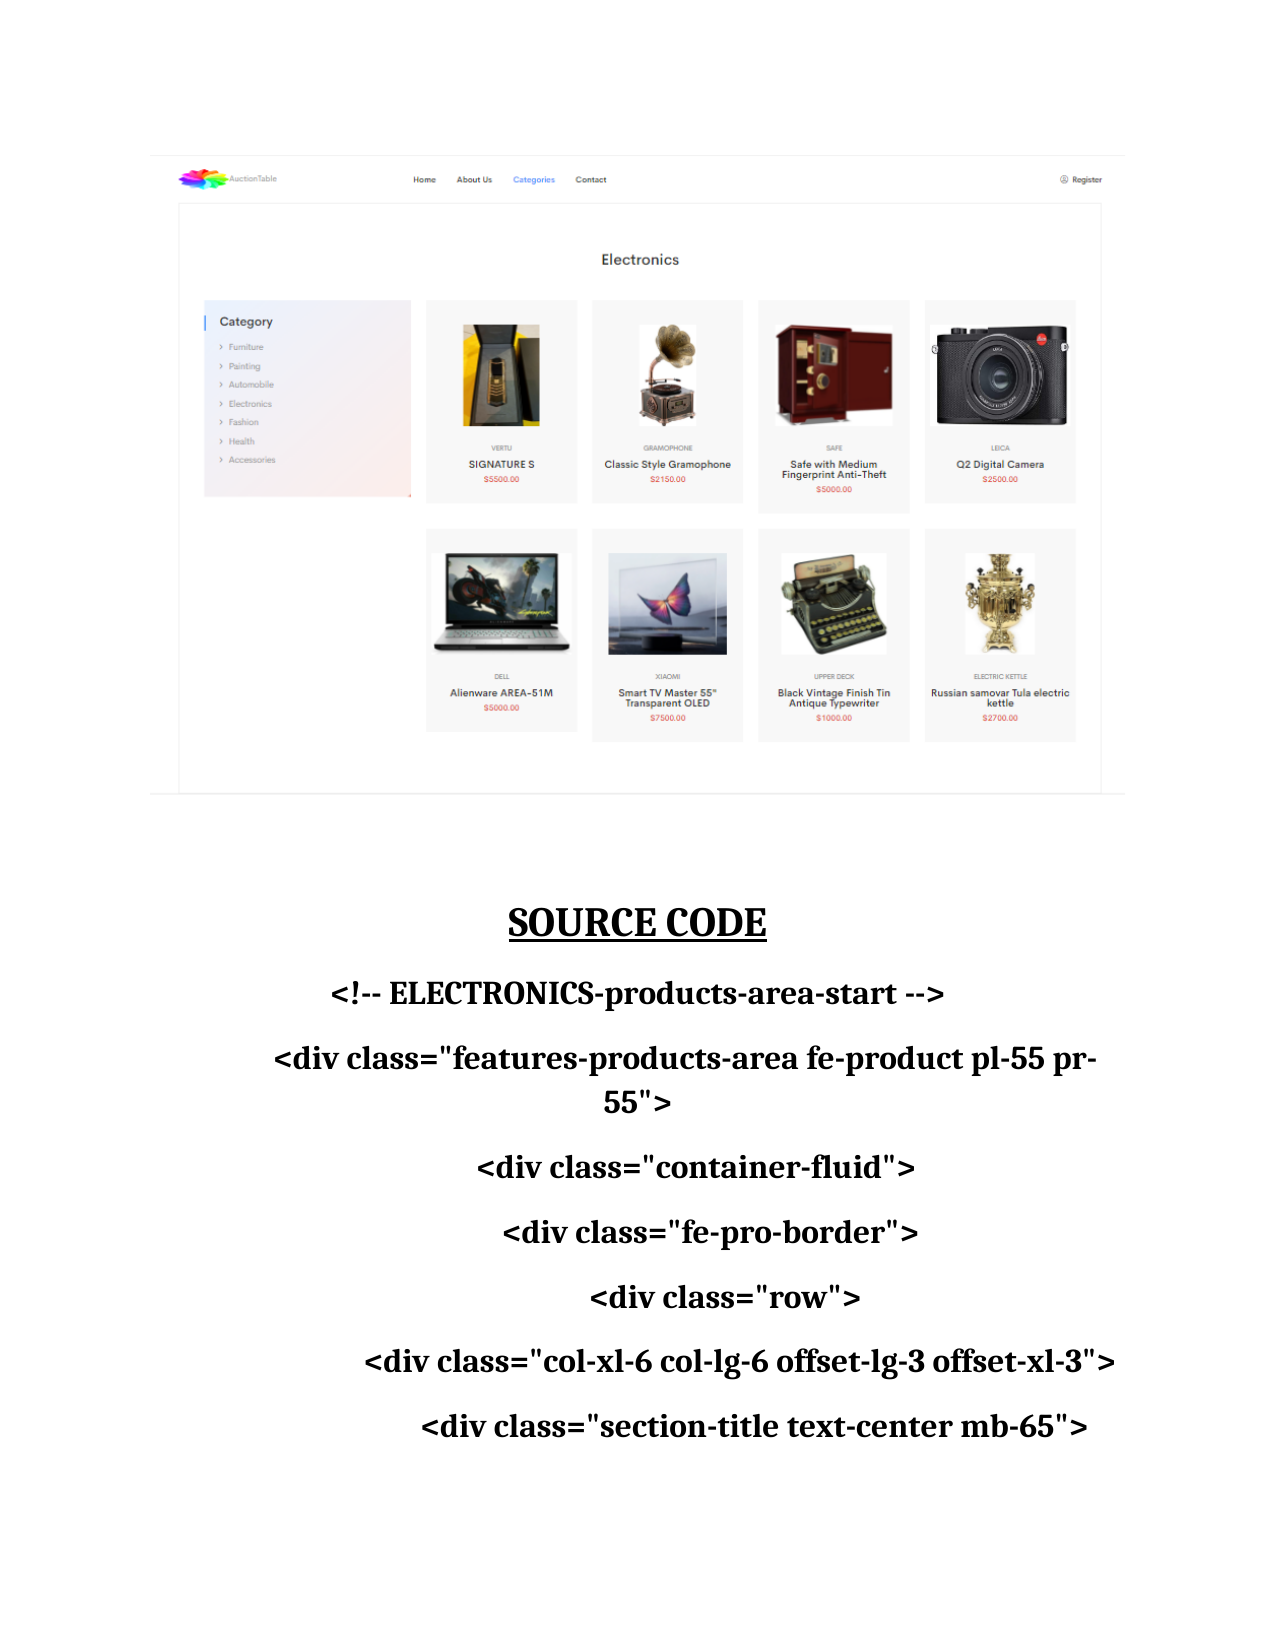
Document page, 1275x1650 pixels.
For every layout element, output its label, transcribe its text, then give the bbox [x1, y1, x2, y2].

text <div class="row"> [150, 1278, 1125, 1316]
picture [150, 155, 1125, 803]
text <div class="fe-pro-border"> [150, 1213, 1125, 1251]
text <div class="section-title text-center mb-65"> [150, 1408, 1125, 1446]
text <div class="container-fluid"> [150, 1148, 1125, 1187]
text <div class="features-products-area fe-product pl-55 pr-55"> [150, 1039, 1125, 1122]
text <div class="col-xl-6 col-lg-6 offset-lg-3 offset-xl-3"> [150, 1343, 1125, 1381]
text SOURCE CODE [150, 898, 1125, 946]
text <!-- ELECTRONICS-products-area-start --> [150, 974, 1125, 1013]
